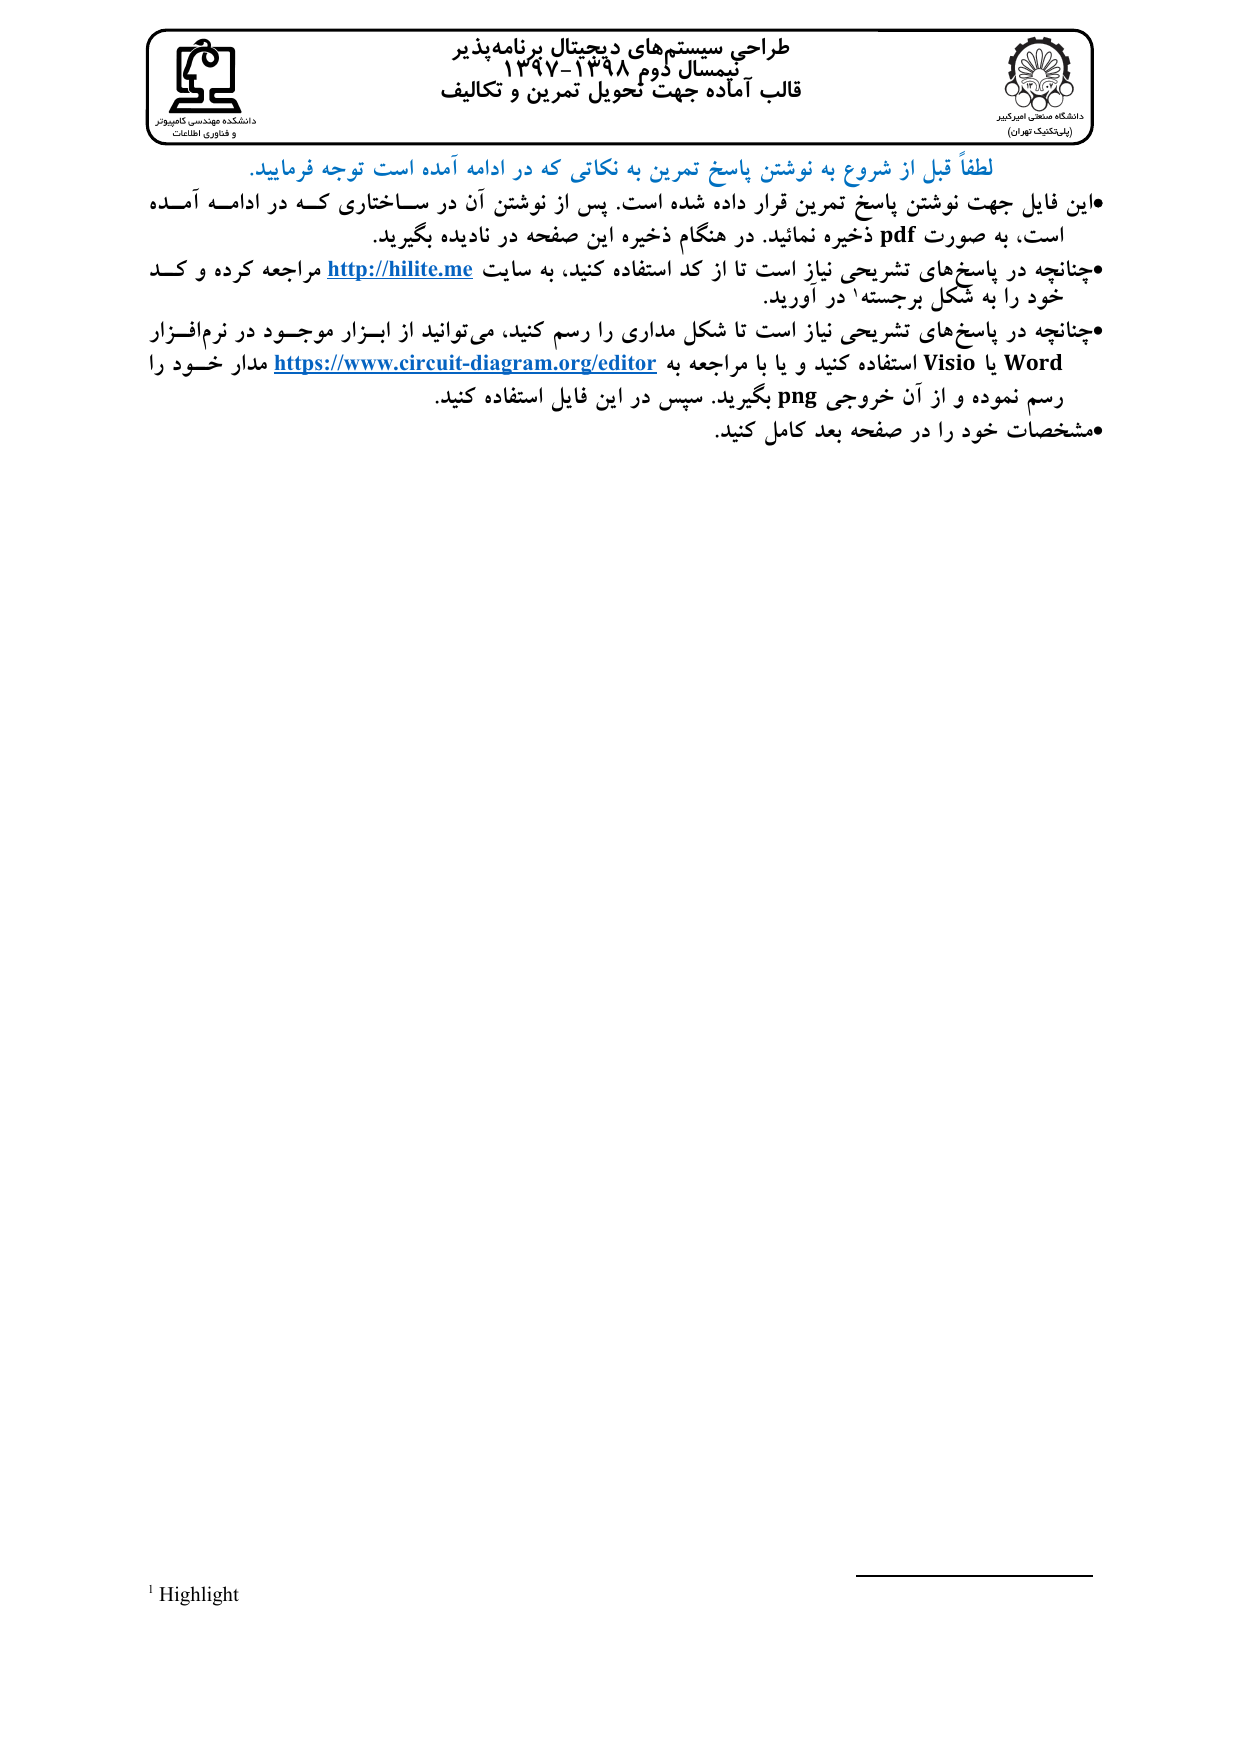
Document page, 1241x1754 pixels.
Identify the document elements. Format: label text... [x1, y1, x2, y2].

picture [986, 33, 1093, 140]
picture [152, 35, 259, 142]
text لطفاً قبل از شروع به نوشتن پاسخ تمرین به نکاتی که در ادامه آمده است توجه فرمایید. [148, 148, 1092, 187]
list مشخصات خود را در صفحه بعد کامل کنید. [148, 415, 1093, 449]
list چنانچه در پاسخ‌های تشریحی نیاز است تا شکل مداری را رسم کنید، می‌توانید از ابزار موجود در نرم‌افزار Word یا Visio استفاده کنید و یا با مراجعه به https://www.circuit-diagram.org/editor مدار خود را رسم نموده و از آن خروجی png بگیرید. سپس در این فایل استفاده کنید. [148, 315, 1093, 415]
list چنانچه در پاسخ‌های تشریحی نیاز است تا از کد استفاده کنید، به سایت http://hilite.me مراجعه کرده و کد خود را به شکل برجسته در آورید. [148, 254, 1093, 315]
list این فایل جهت نوشتن پاسخ تمرین قرار داده شده است. پس از نوشتن آن در ساختاری که در ادامه آمده است، به صورت pdf ذخیره نمائید. در هنگام ذخیره این صفحه در نادیده بگیرید. [148, 187, 1093, 254]
